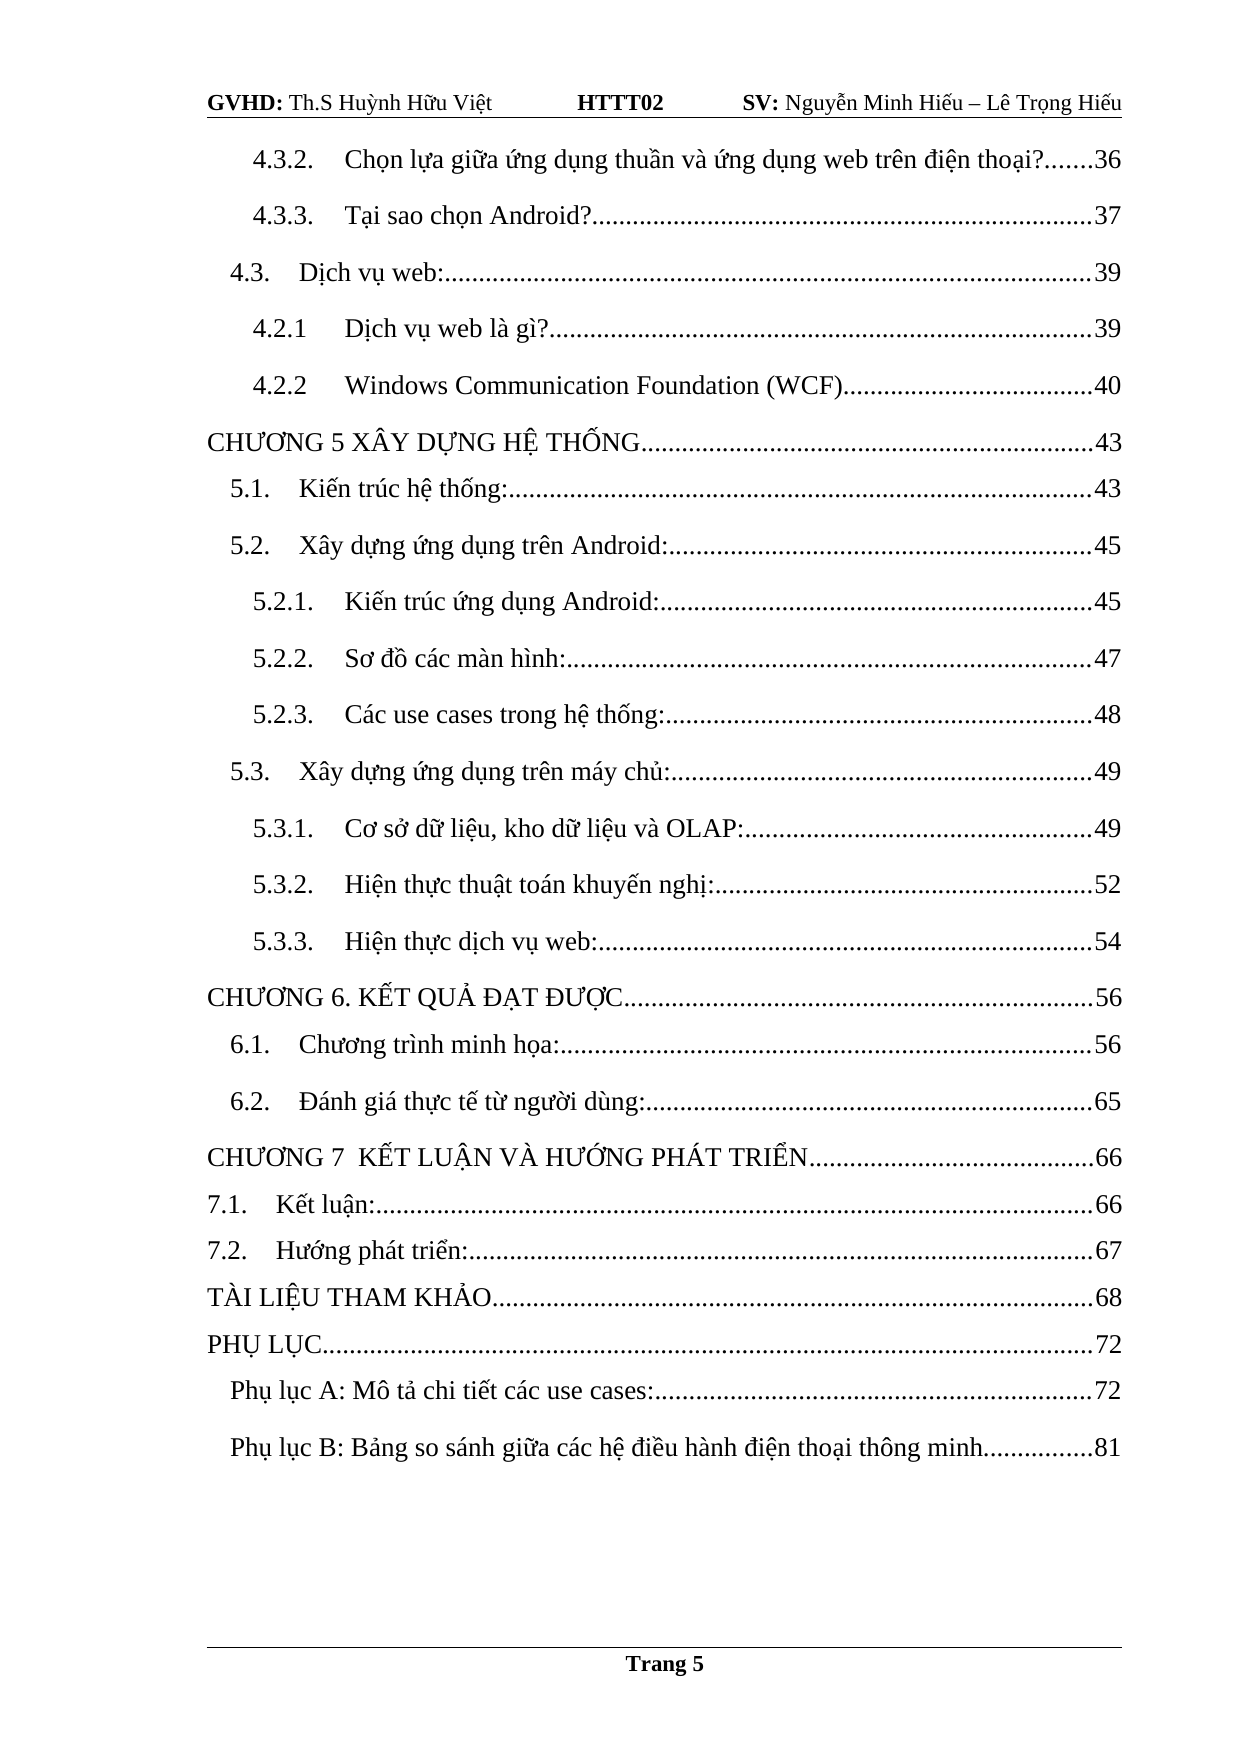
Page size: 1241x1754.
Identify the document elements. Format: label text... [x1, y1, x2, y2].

text 6.1. Chương trình minh họa: 56 [230, 1028, 1122, 1059]
text CHƯƠNG 7 KẾT LUẬN VÀ HƯỚNG PHÁT TRIỂN 66 [207, 1141, 1122, 1172]
text 5.2.2. Sơ đồ các màn hình: 47 [253, 642, 1122, 673]
text Phụ lục A: Mô tả chi tiết các use cases: 72 [230, 1374, 1122, 1406]
text 7.1. Kết luận: 66 [207, 1188, 1122, 1219]
text CHƯƠNG 6. KẾT QUẢ ĐẠT ĐƯỢC 56 [207, 981, 1122, 1012]
text 5.2.3. Các use cases trong hệ thống: 48 [253, 698, 1122, 730]
text 5.2. Xây dựng ứng dụng trên Android: 45 [230, 529, 1122, 560]
text 5.2.1. Kiến trúc ứng dụng Android: 45 [253, 585, 1122, 617]
text TÀI LIỆU THAM KHẢO 68 [207, 1281, 1122, 1312]
text 5.1. Kiến trúc hệ thống: 43 [230, 472, 1122, 503]
text 4.3.3. Tại sao chọn Android? 37 [253, 199, 1122, 231]
text 4.3. Dịch vụ web: 39 [230, 256, 1122, 287]
text 7.2. Hướng phát triển: 67 [207, 1234, 1122, 1266]
text 5.3.3. Hiện thực dịch vụ web: 54 [253, 925, 1122, 956]
text 5.3.1. Cơ sở dữ liệu, kho dữ liệu và OLAP: 49 [253, 812, 1122, 843]
text 5.3. Xây dựng ứng dụng trên máy chủ: 49 [230, 755, 1122, 786]
text 4.3.2. Chọn lựa giữa ứng dụng thuần và ứng dụng web trên điện thoại? 36 [253, 143, 1122, 174]
text 4.2.2 Windows Communication Foundation (WCF) 40 [253, 369, 1122, 400]
text CHƯƠNG 5 XÂY DỰNG HỆ THỐNG 43 [207, 426, 1122, 457]
text PHỤ LỤC 72 [207, 1328, 1122, 1359]
text Phụ lục B: Bảng so sánh giữa các hệ điều hành điện thoại thông minh 81 [230, 1431, 1122, 1462]
text 6.2. Đánh giá thực tế từ người dùng: 65 [230, 1084, 1122, 1116]
text 4.2.1 Dịch vụ web là gì? 39 [253, 312, 1122, 344]
text 5.3.2. Hiện thực thuật toán khuyến nghị: 52 [253, 868, 1122, 899]
